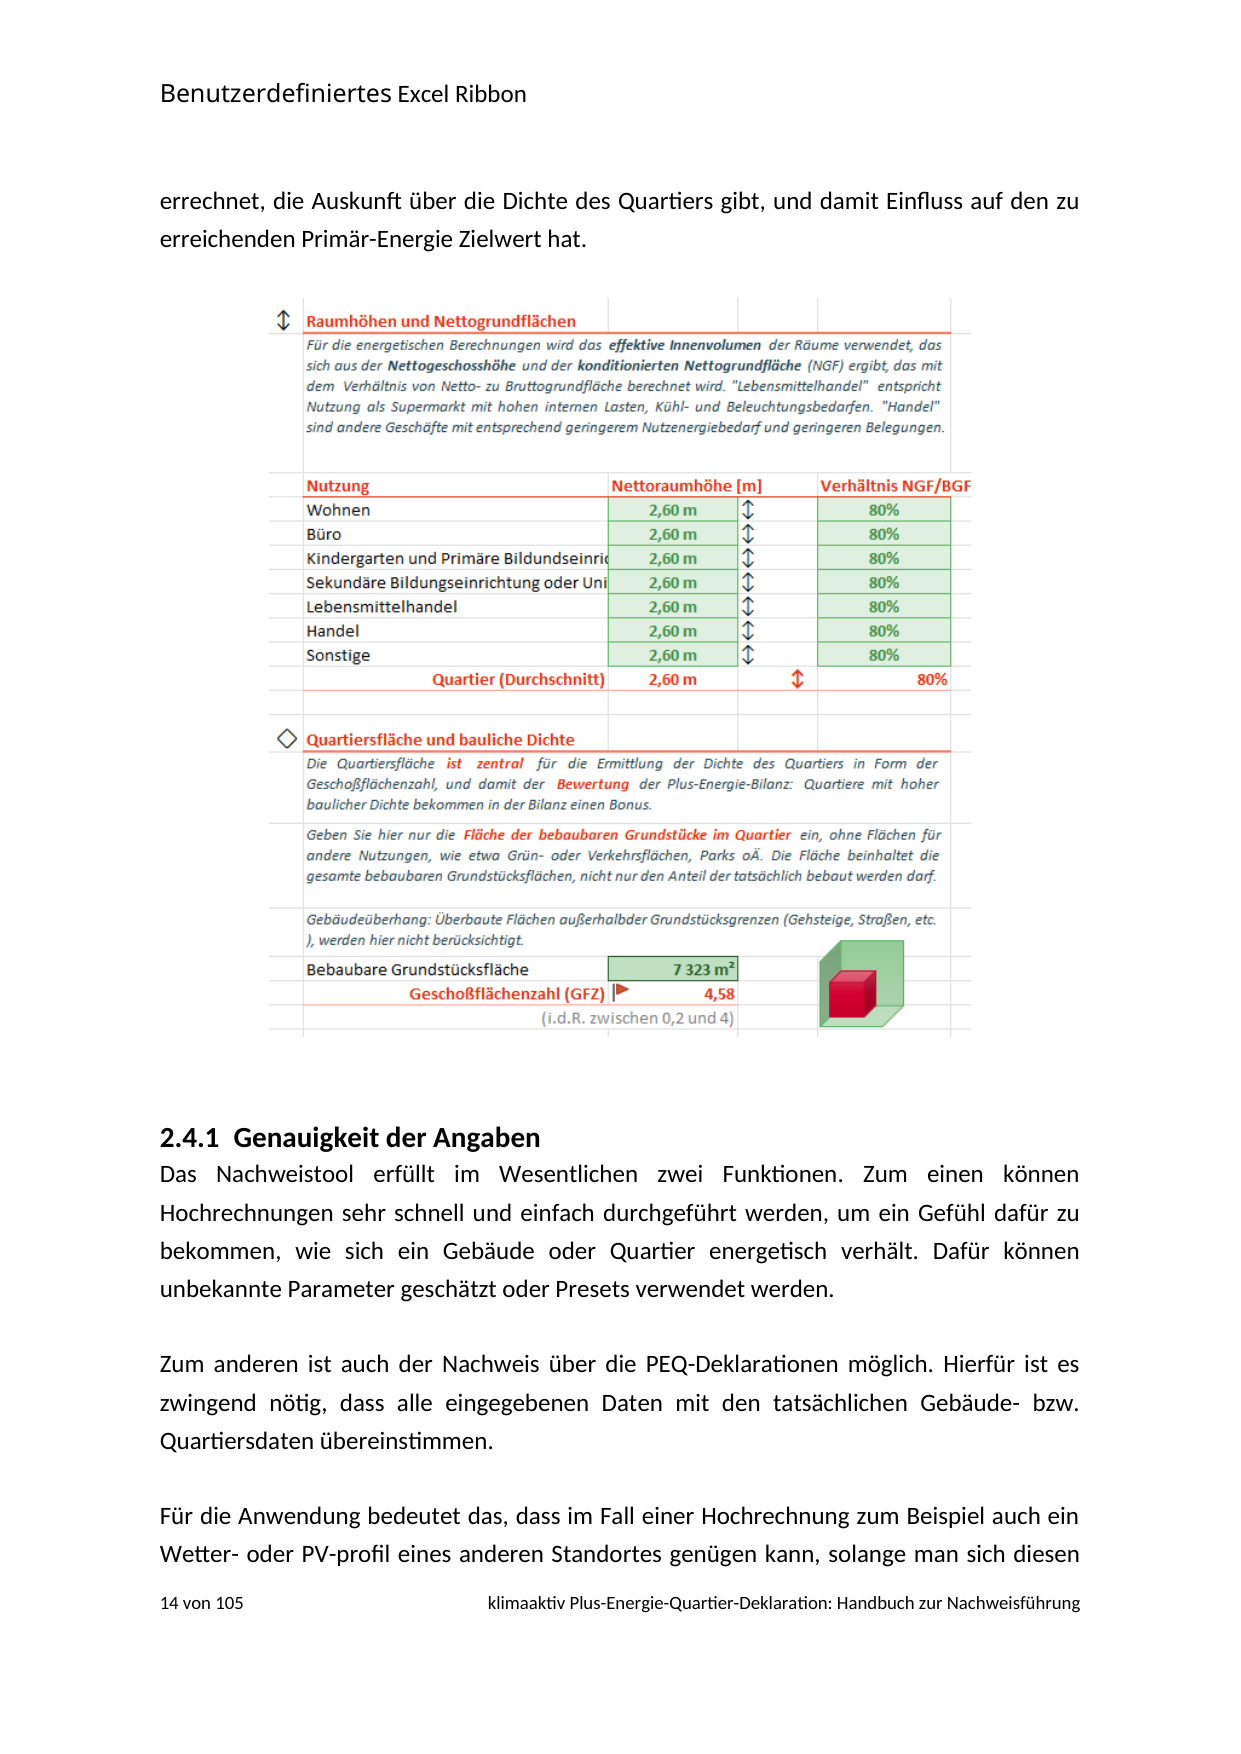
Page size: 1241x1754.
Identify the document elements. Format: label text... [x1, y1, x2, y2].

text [159, 1500, 1081, 1569]
picture [269, 298, 972, 1037]
text Das Nachweistool erfüllt im Wesentlichen zwei Funktionen. Zum einen können Hochrechnungen sehr schnell und einfach durchgeführt werden, um ein Gefühl dafür zu bekommen, wie sich ein Gebäude oder Quartier energetisch verhält. Dafür können unbekannte Parameter geschätzt oder Presets verwendet werden. [159, 1158, 1081, 1303]
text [159, 185, 1081, 253]
text Zum anderen ist auch der Nachweis über die PEQ-Deklarationen möglich. Hierfür ist es zwingend nötig, dass alle eingegebenen Daten mit den tatsächlichen Gebäude- bzw. Quartiersdaten übereinstimmen. [159, 1348, 1081, 1455]
text Genauigkeit der Angaben [159, 1119, 1081, 1155]
